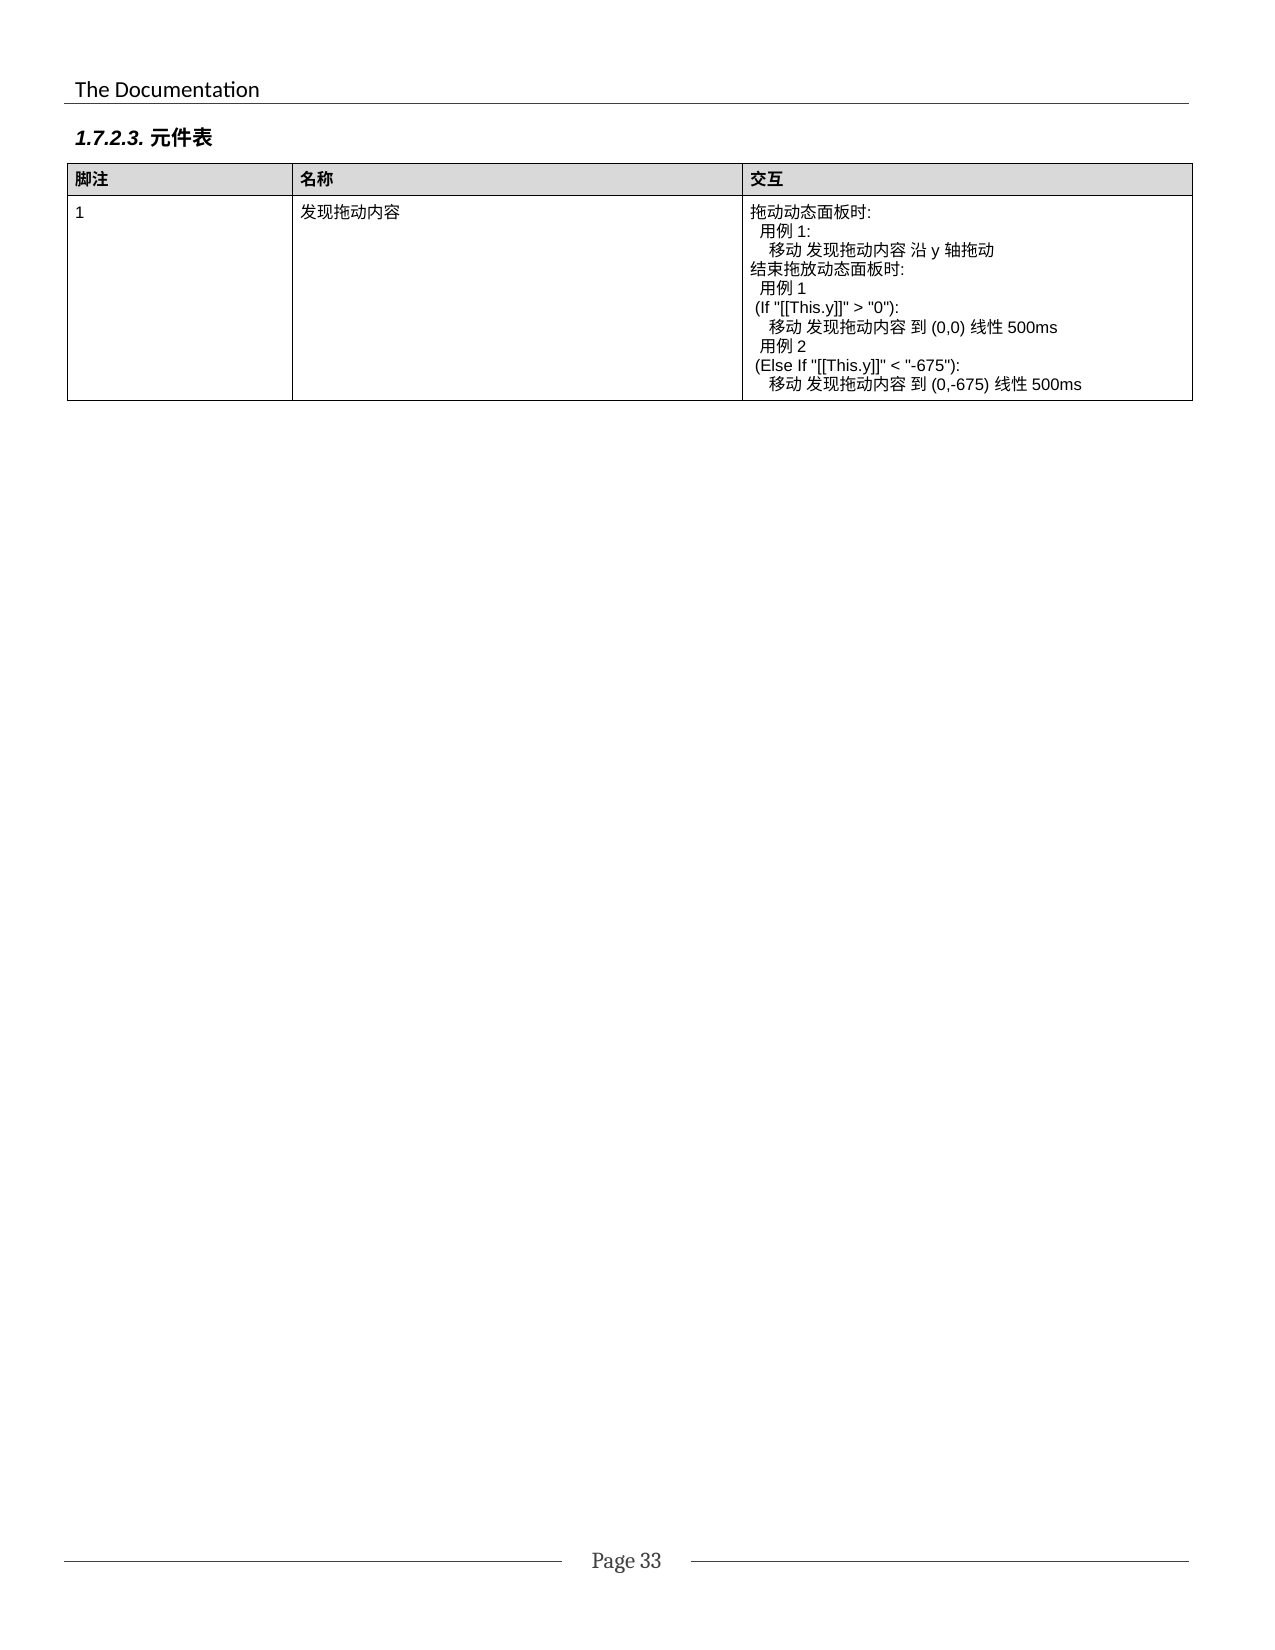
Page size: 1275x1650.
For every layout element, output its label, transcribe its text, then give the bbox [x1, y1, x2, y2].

subtitle 元件表 [75, 126, 1200, 150]
table_cell 拖动动态面板时: 用例 1: 移动 发现拖动内容 沿 y 轴拖动 结束拖放动态面板时: 用例 1 (If "[[This.y]]" > "0"): 移动 发现拖动内容 到 (0,0) 线性 500ms 用例 2 (Else If "[[This.y]]" < "-675"): 移动 发现拖动内容 到 (0,-675) 线性 500ms [743, 196, 1192, 400]
table_header 名称 [293, 164, 742, 195]
table_header 交互 [743, 164, 1192, 195]
table_cell 发现拖动内容 [293, 196, 742, 400]
table_header 脚注 [68, 164, 292, 195]
table_cell 1 [68, 196, 292, 400]
